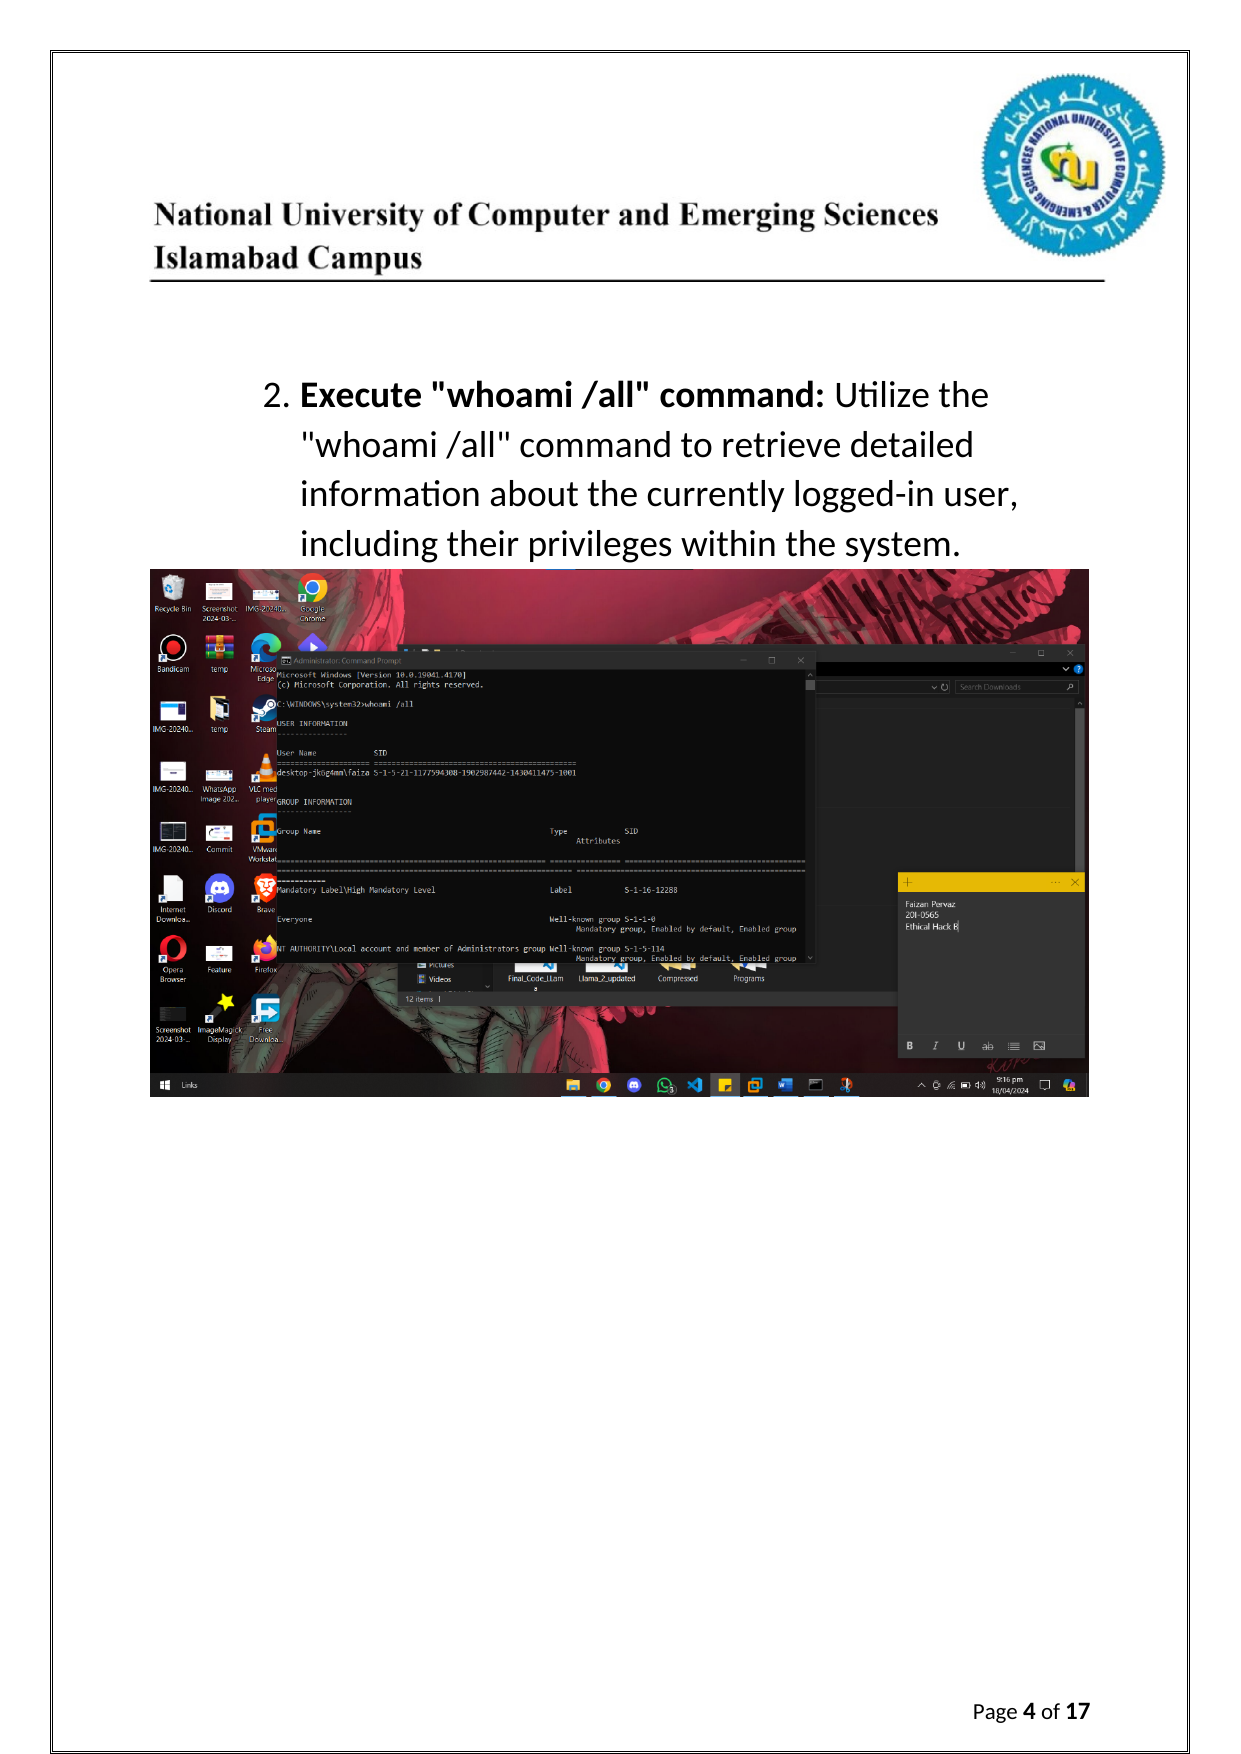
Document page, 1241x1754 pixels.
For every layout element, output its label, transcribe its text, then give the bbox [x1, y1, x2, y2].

picture [150, 569, 1089, 1097]
subtitle Execute "whoami /all" command: Utilize the "whoami /all" command to retrieve detailed information about the currently logged-in user, including their privileges within the system. [262, 371, 1090, 566]
picture [149, 73, 1166, 282]
